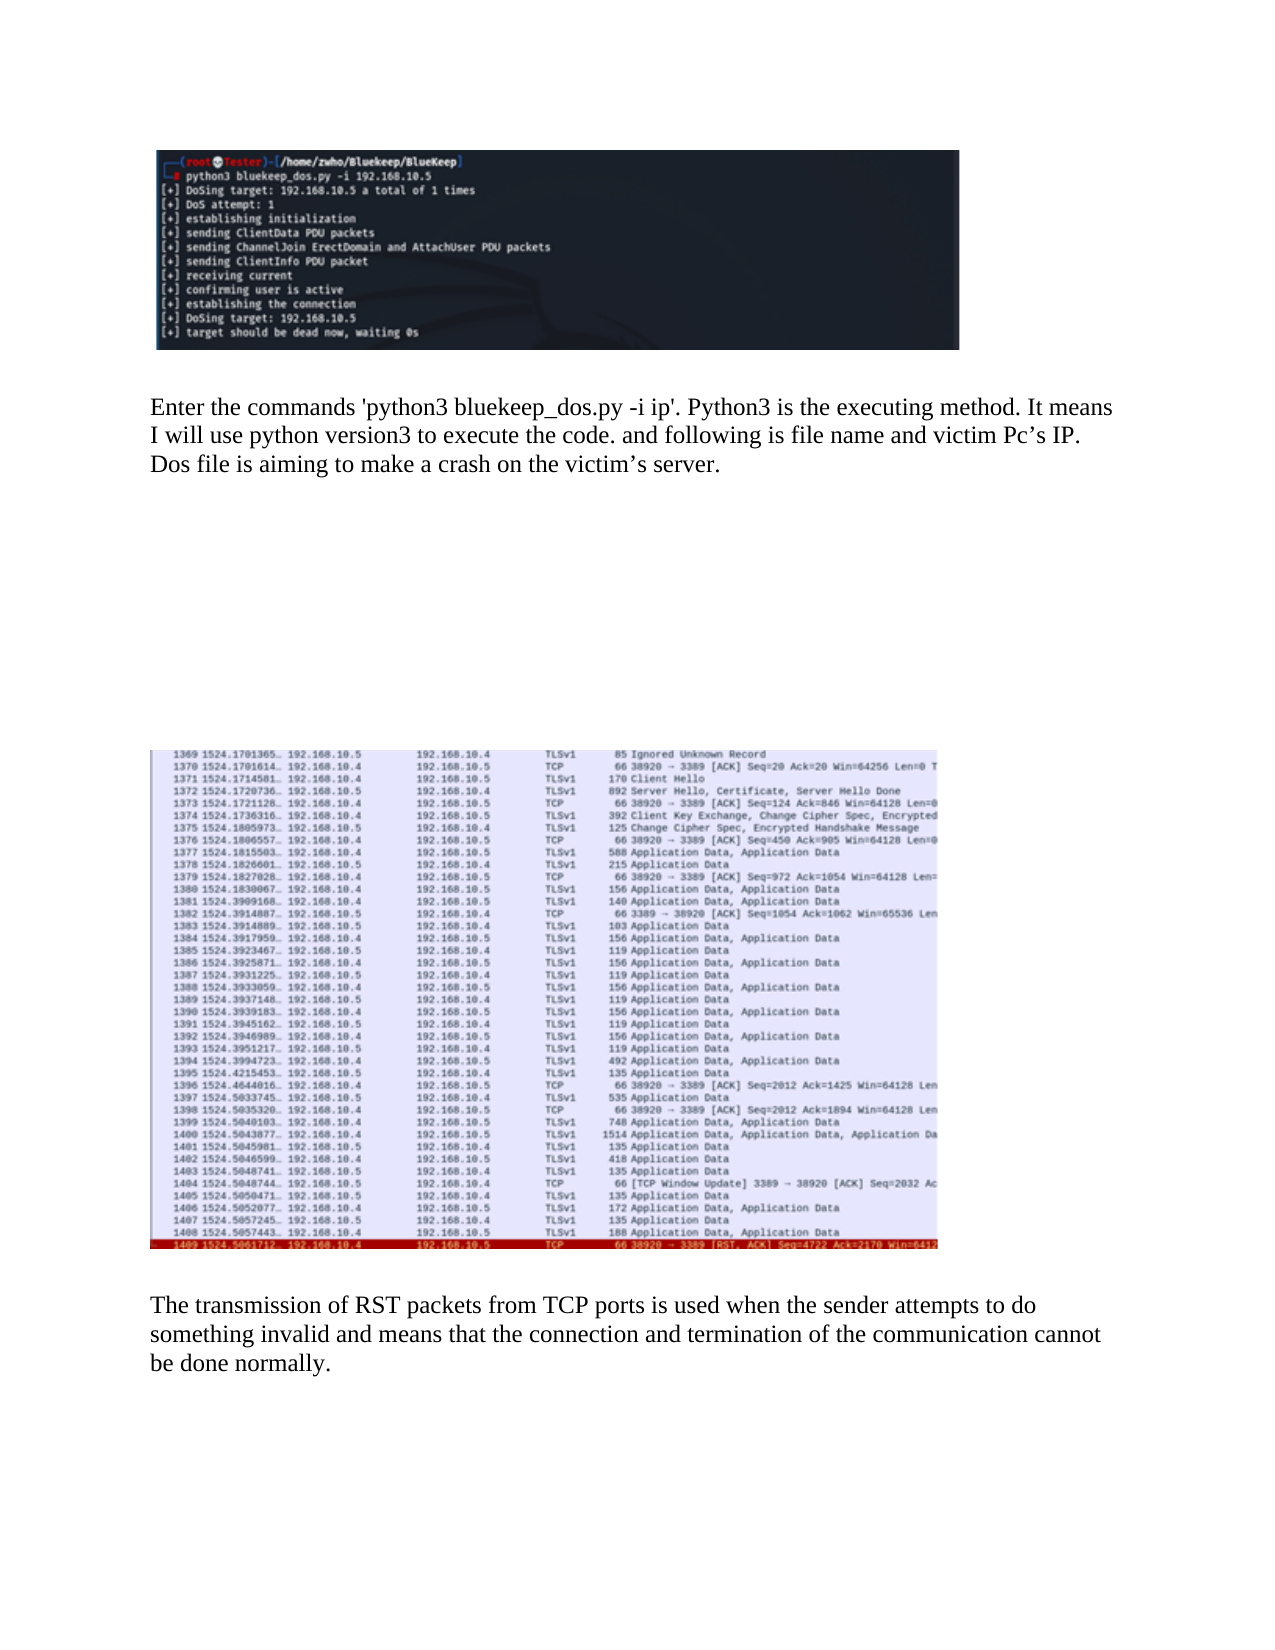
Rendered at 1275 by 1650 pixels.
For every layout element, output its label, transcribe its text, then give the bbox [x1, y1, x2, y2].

subtitle The transmission of RST packets from TCP ports is used when the sender attempts to do something invalid and means that the connection and termination of the communication cannot be done normally. [150, 1290, 1125, 1376]
picture [150, 750, 938, 1249]
subtitle Enter the commands 'python3 bluekeep_dos.py -i ip'. Python3 is the executing method. It means I will use python version3 to execute the code. and following is file name and victim Pc’s IP. Dos file is aiming to make a crash on the victim’s server. [150, 392, 1125, 478]
picture [156, 150, 960, 350]
